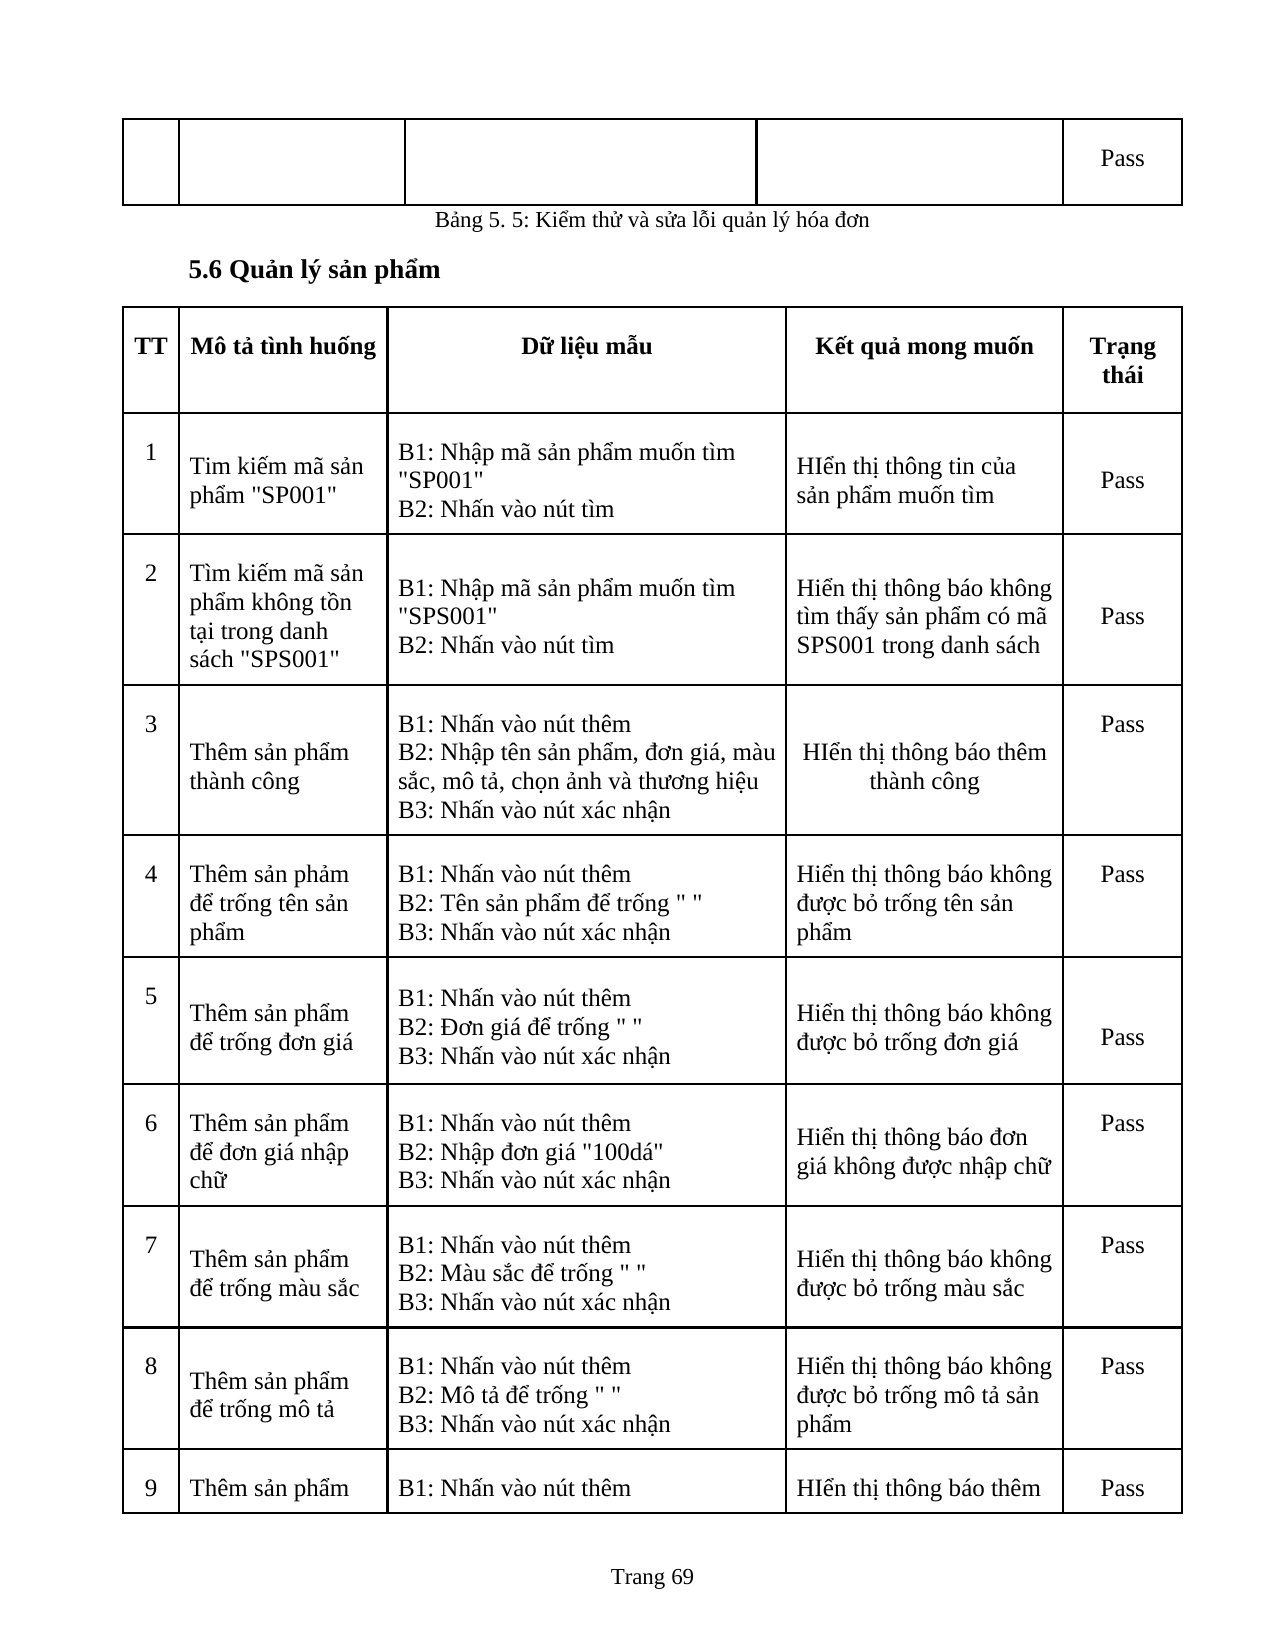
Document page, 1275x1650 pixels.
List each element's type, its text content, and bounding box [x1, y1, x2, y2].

table_cell Tìm kiếm mã sản phẩm không tồn tại trong danh sách "SPS001" [180, 535, 386, 684]
table_header Kết quả mong muốn [787, 308, 1062, 412]
table_header TT [124, 308, 178, 412]
table_cell Pass [1064, 120, 1181, 204]
table_cell Pass [1064, 414, 1181, 533]
table_cell Hiển thị thông báo không được bỏ trống tên sản phẩm [787, 836, 1062, 956]
table_cell HIển thị thông báo thêm thành công [787, 686, 1062, 834]
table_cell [180, 1450, 386, 1512]
table_cell 5 [124, 958, 178, 1083]
table_cell Pass [1064, 1085, 1181, 1205]
table_cell B1: Nhập mã sản phẩm muốn tìm "SPS001" B2: Nhấn vào nút tìm [389, 535, 785, 684]
table_cell B1: Nhấn vào nút thêm B2: Mô tả để trống " " B3: Nhấn vào nút xác nhận [389, 1329, 785, 1448]
table_cell Hiển thị thông báo đơn giá không được nhập chữ [787, 1085, 1062, 1205]
table_cell Thêm sản phẩm để trống mô tả [180, 1329, 386, 1448]
table_header Mô tả tình huống [180, 308, 386, 412]
table_cell Thêm sản phẩm để đơn giá nhập chữ [180, 1085, 386, 1205]
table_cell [180, 120, 404, 204]
table_cell Thêm sản phảm để trống tên sản phẩm [180, 836, 386, 956]
table_cell 4 [124, 836, 178, 956]
table_cell B1: Nhấn vào nút thêm B2: Màu sắc để trống " " B3: Nhấn vào nút xác nhận [389, 1207, 785, 1326]
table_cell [787, 1450, 1062, 1512]
table_cell Pass [1064, 1329, 1181, 1448]
table_cell 7 [124, 1207, 178, 1326]
table_cell Pass [1064, 836, 1181, 956]
table_cell Hiển thị thông báo không tìm thấy sản phẩm có mã SPS001 trong danh sách [787, 535, 1062, 684]
table_cell 1 [124, 414, 178, 533]
table_cell Thêm sản phẩm để trống đơn giá [180, 958, 386, 1083]
table_cell B1: Nhập mã sản phẩm muốn tìm "SP001" B2: Nhấn vào nút tìm [389, 414, 785, 533]
table_cell Hiển thị thông báo không được bỏ trống mô tả sản phẩm [787, 1329, 1062, 1448]
table_header Trạng thái [1064, 308, 1181, 412]
table_cell Tim kiếm mã sản phẩm "SP001" [180, 414, 386, 533]
table_cell Pass [1064, 958, 1181, 1083]
table_cell 9 [124, 1450, 178, 1512]
table_cell Pass [1064, 1450, 1181, 1512]
table_cell B1: Nhấn vào nút thêm B2: Đơn giá để trống " " B3: Nhấn vào nút xác nhận [389, 958, 785, 1083]
table_cell 3 [124, 686, 178, 834]
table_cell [389, 1450, 785, 1512]
table_cell Pass [1064, 535, 1181, 684]
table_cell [406, 120, 755, 204]
table_cell 5 [124, 120, 178, 204]
table_cell B1: Nhấn vào nút thêm B2: Nhập đơn giá "100dá" B3: Nhấn vào nút xác nhận [389, 1085, 785, 1205]
table_cell 6 [124, 1085, 178, 1205]
table_cell Pass [1064, 686, 1181, 834]
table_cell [758, 120, 1062, 204]
table_cell Hiển thị thông báo không được bỏ trống màu sắc [787, 1207, 1062, 1326]
subtitle 5.6 Quản lý sản phẩm [148, 253, 1157, 284]
table_cell B1: Nhấn vào nút thêm B2: Tên sản phẩm để trống " " B3: Nhấn vào nút xác nhận [389, 836, 785, 956]
table_cell HIển thị thông tin của sản phẩm muốn tìm [787, 414, 1062, 533]
table_cell Pass [1064, 1207, 1181, 1326]
table_cell B1: Nhấn vào nút thêm B2: Nhập tên sản phẩm, đơn giá, màu sắc, mô tả, chọn ảnh và thương hiệu B3: Nhấn vào nút xác nhận [389, 686, 785, 834]
table_cell 8 [124, 1329, 178, 1448]
table_cell 2 [124, 535, 178, 684]
table_cell Thêm sản phẩm để trống màu sắc [180, 1207, 386, 1326]
table_header Dữ liệu mẫu [389, 308, 785, 412]
table_cell Hiển thị thông báo không được bỏ trống đơn giá [787, 958, 1062, 1083]
table_cell Thêm sản phẩm thành công [180, 686, 386, 834]
